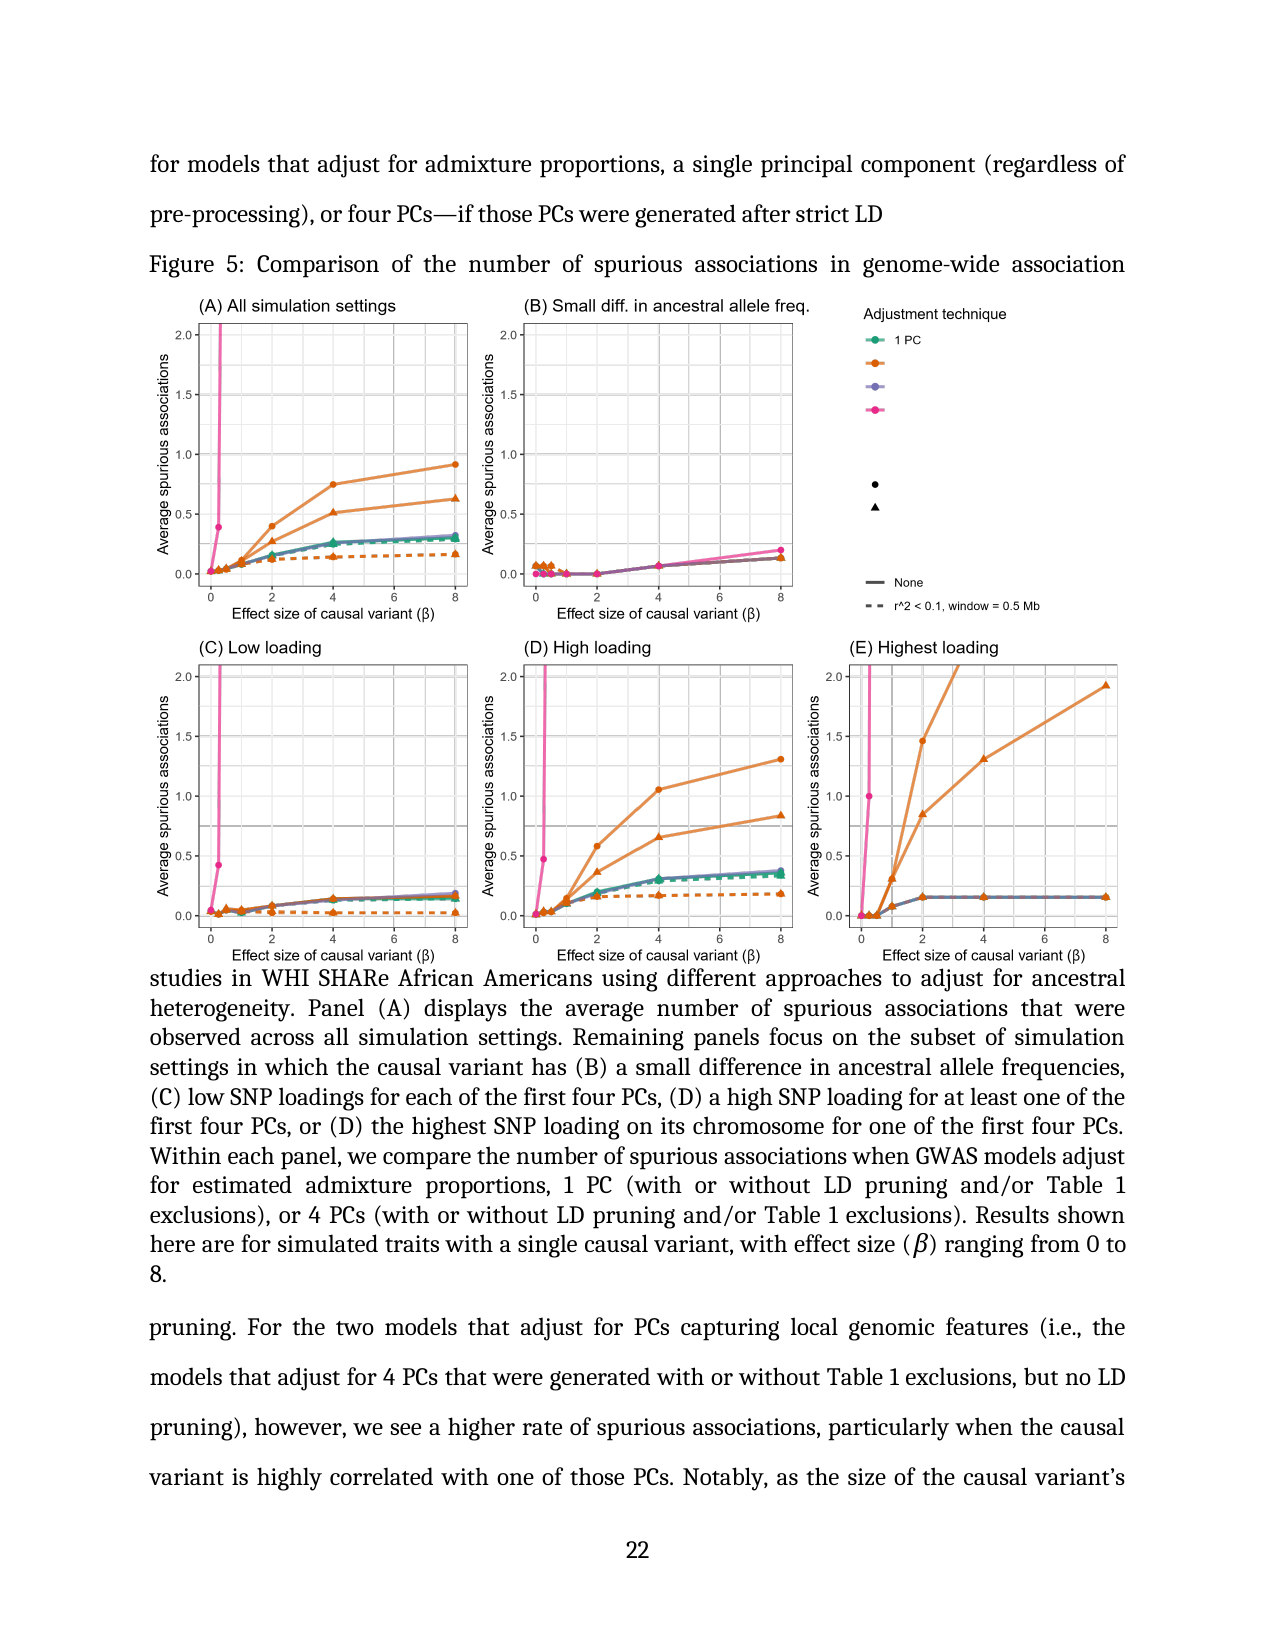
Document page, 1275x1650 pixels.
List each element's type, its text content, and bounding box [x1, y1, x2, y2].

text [148, 1312, 1127, 1491]
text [148, 150, 1127, 229]
picture [156, 299, 1118, 964]
